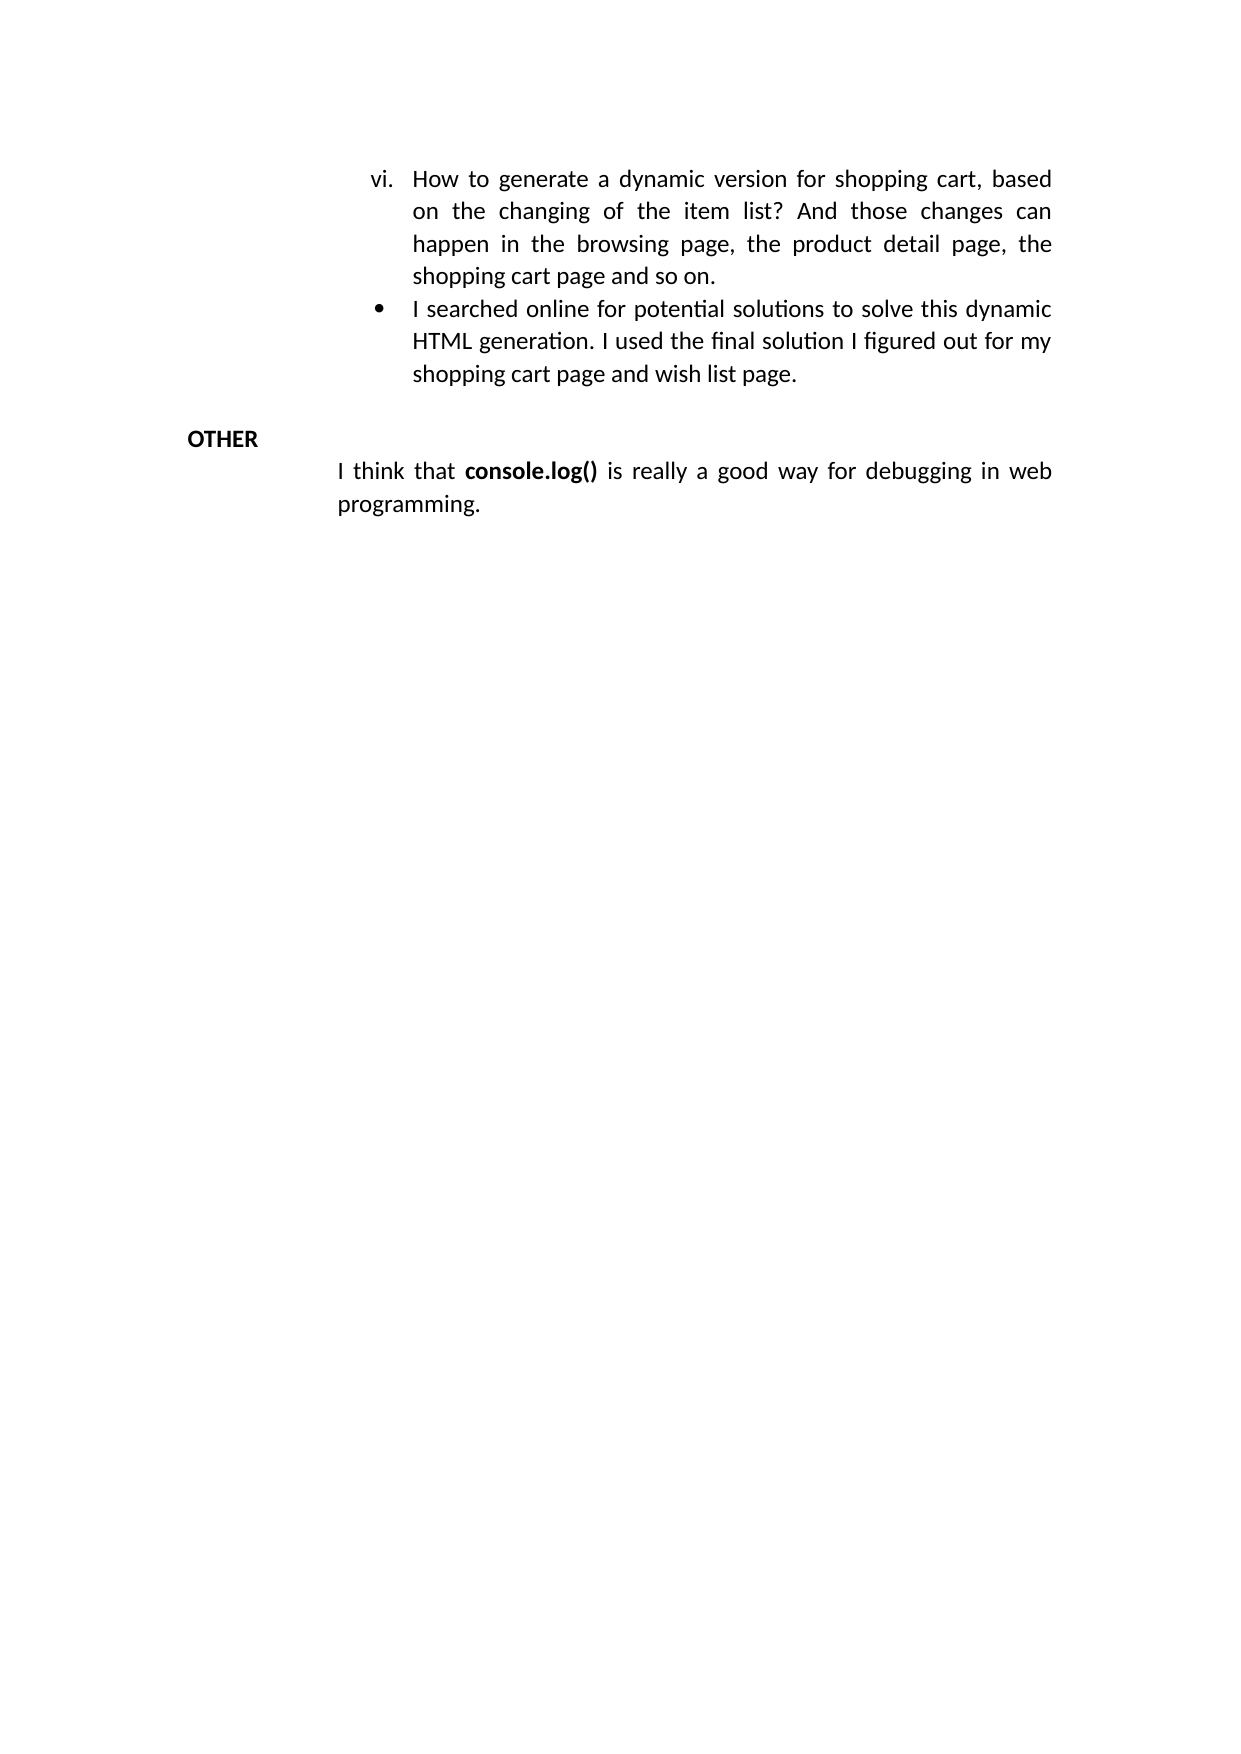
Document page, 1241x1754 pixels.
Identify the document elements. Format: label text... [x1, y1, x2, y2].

list I think that console.log() is really a good way for debugging in web programming. [337, 454, 1053, 519]
list How to generate a dynamic version for shopping cart, based on the changing of the item list? And those changes can happen in the browsing page, the product detail page, the shopping cart page and so on. [394, 162, 1053, 292]
text OTHER [187, 422, 1053, 454]
list I searched online for potential solutions to solve this dynamic HTML generation. I used the final solution I figured out for my shopping cart page and wish list page. [375, 292, 1053, 389]
